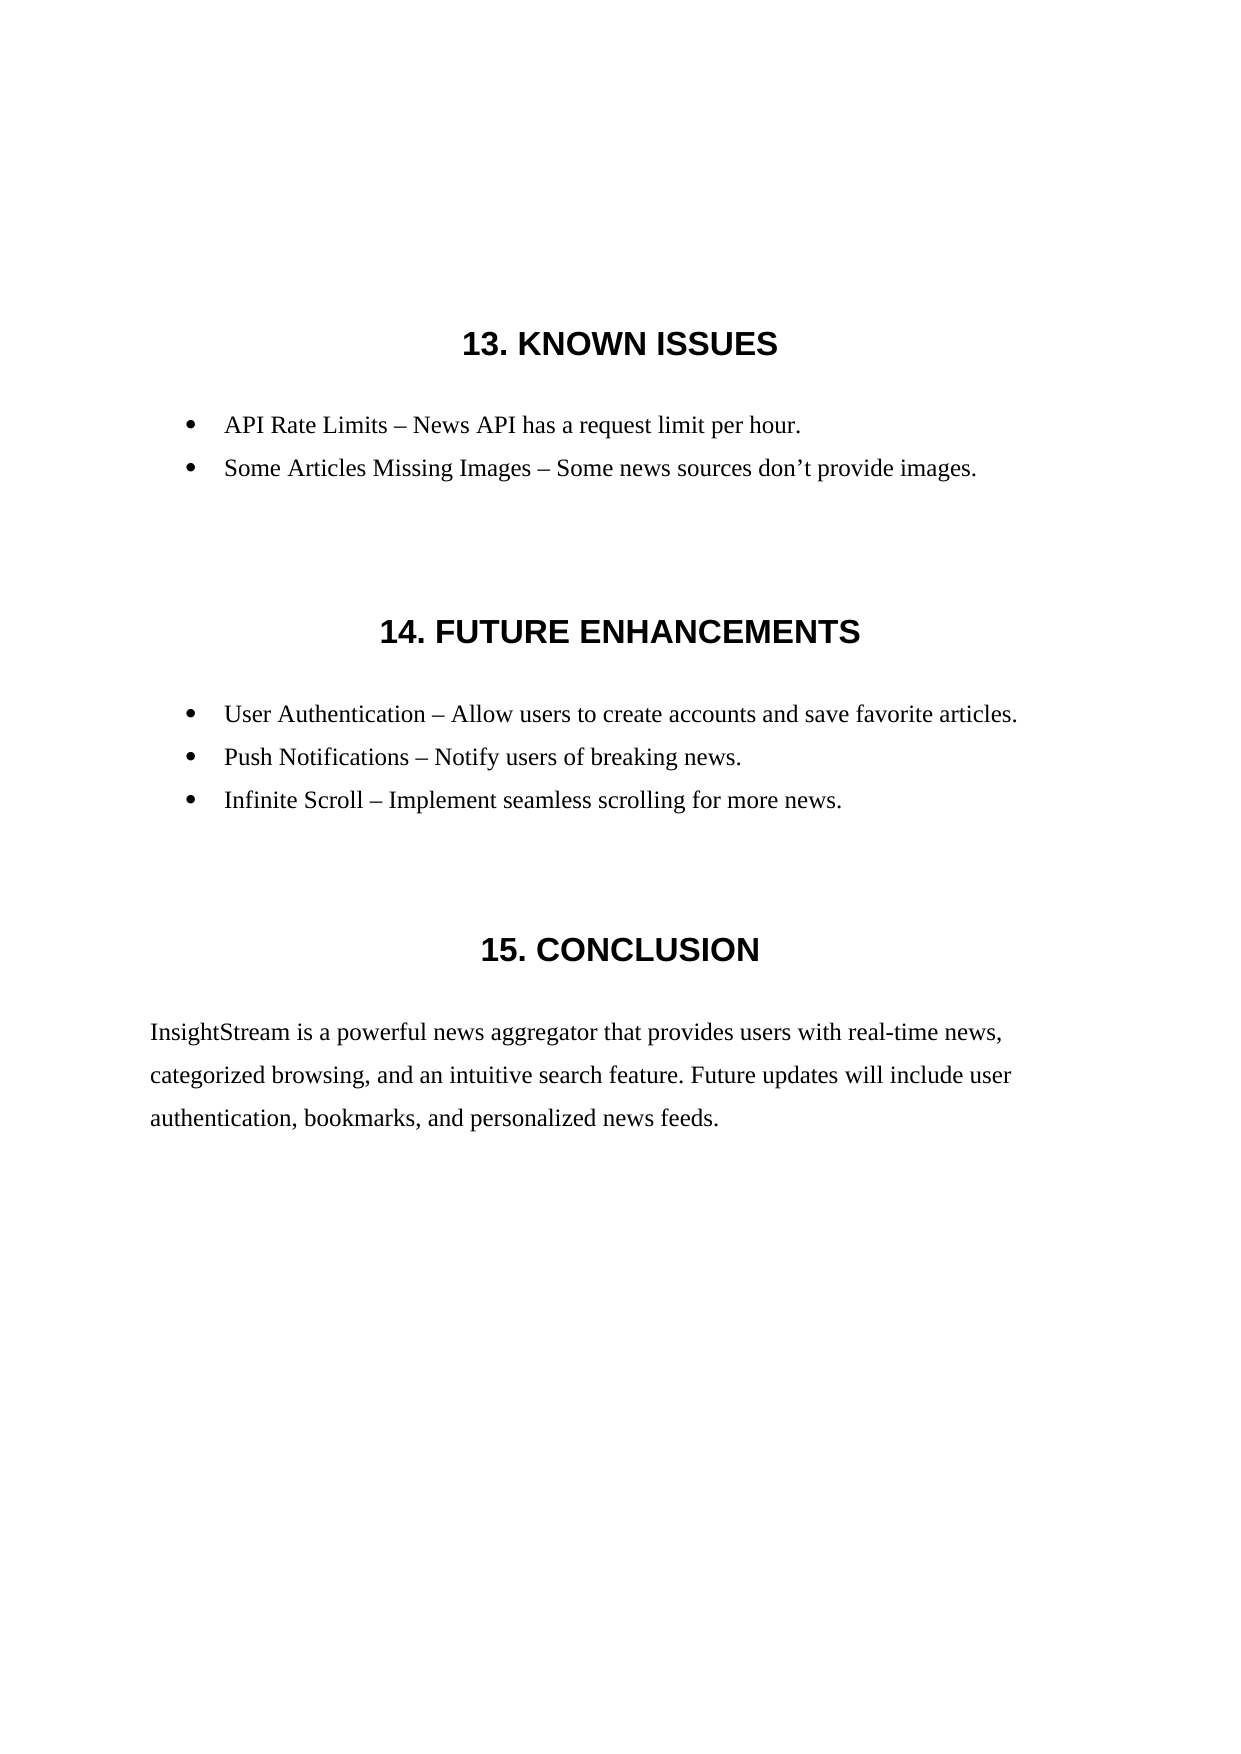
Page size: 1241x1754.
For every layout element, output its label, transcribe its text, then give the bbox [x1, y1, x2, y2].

text InsightStream is a powerful news aggregator that provides users with real-time news, categorized browsing, and an intuitive search feature. Future updates will include user authentication, bookmarks, and personalized news feeds. [150, 1017, 1090, 1132]
list Some Articles Missing Images – Some news sources don’t provide images. [186, 453, 1090, 482]
text 14. FUTURE ENHANCEMENTS [150, 612, 1090, 651]
text 15. CONCLUSION [150, 930, 1090, 968]
list Infinite Scroll – Implement seamless scrolling for more news. [186, 786, 1090, 814]
text 13. KNOWN ISSUES [150, 323, 1090, 362]
list Push Notifications – Notify users of breaking news. [186, 742, 1090, 771]
list User Authentication – Allow users to create accounts and save favorite articles. [186, 699, 1090, 728]
list API Rate Limits – News API has a request limit per hour. [186, 410, 1090, 439]
